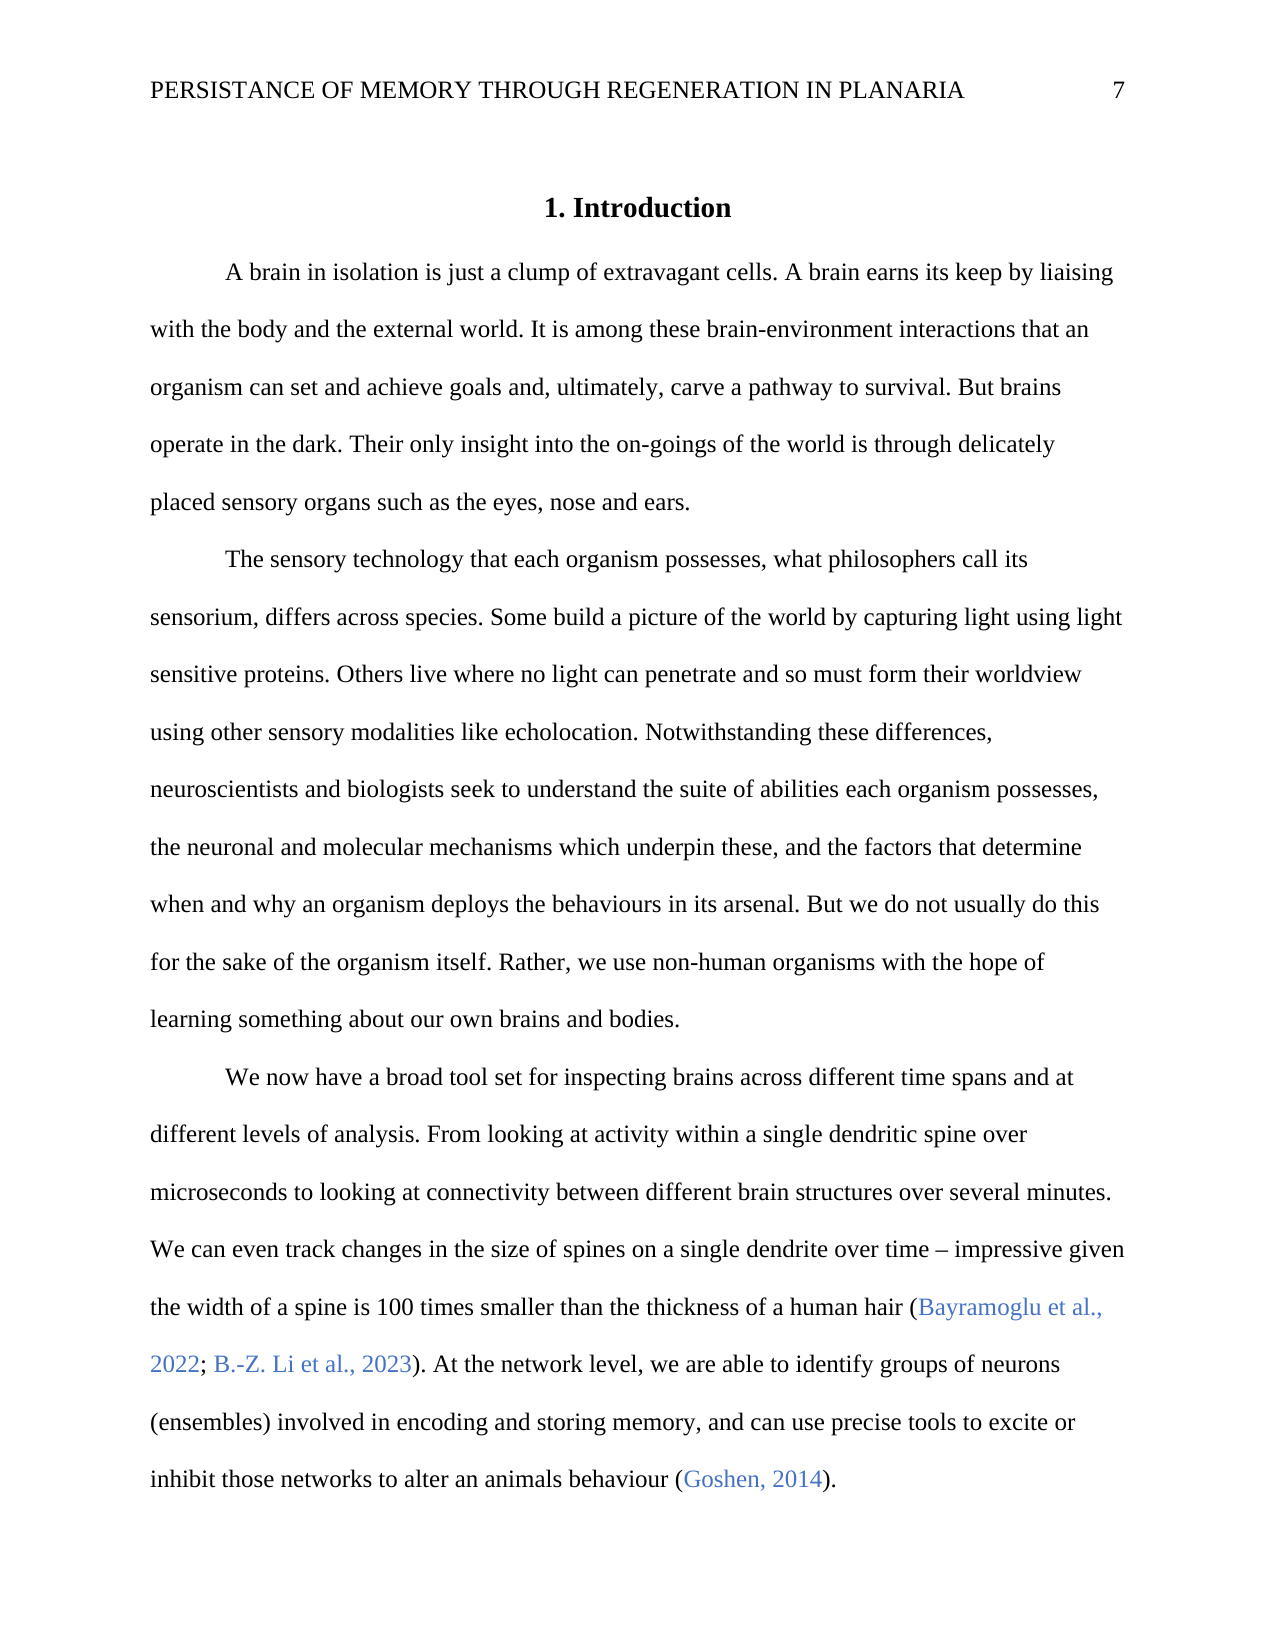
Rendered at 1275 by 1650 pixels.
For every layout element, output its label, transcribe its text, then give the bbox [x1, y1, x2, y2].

text The sensory technology that each organism possesses, what philosophers call its sensorium, differs across species. Some build a picture of the world by capturing light using light sensitive proteins. Others live where no light can penetrate and so must form their worldview using other sensory modalities like echolocation. Notwithstanding these differences, neuroscientists and biologists seek to understand the suite of abilities each organism possesses, the neuronal and molecular mechanisms which underpin these, and the factors that determine when and why an organism deploys the behaviours in its arsenal. But we do not usually do this for the sake of the organism itself. Rather, we use non-human organisms with the hope of learning something about our own brains and bodies. [150, 544, 1125, 1033]
text A brain in isolation is just a clump of extravagant cells. A brain earns its keep by liaising with the body and the external world. It is among these brain-environment interactions that an organism can set and achieve goals and, ultimately, carve a pathway to survival. But brains operate in the dark. Their only insight into the on-goings of the world is through delicately placed sensory organs such as the eyes, nose and ears. [150, 257, 1125, 516]
text We now have a broad tool set for inspecting brains across different time spans and at different levels of analysis. From looking at activity within a single dendritic spine over microseconds to looking at connectivity between different brain structures over several minutes. We can even track changes in the size of spines on a single dendrite over time – impressive given the width of a spine is 100 times smaller than the thickness of a human hair (Bayramoglu et al., 2022; B.-Z. Li et al., 2023). At the network level, we are able to identify groups of neurons (ensembles) involved in encoding and storing memory, and can use precise tools to excite or inhibit those networks to alter an animals behaviour (Goshen, 2014). [150, 1062, 1125, 1493]
subtitle 1. Introduction [150, 190, 1125, 223]
